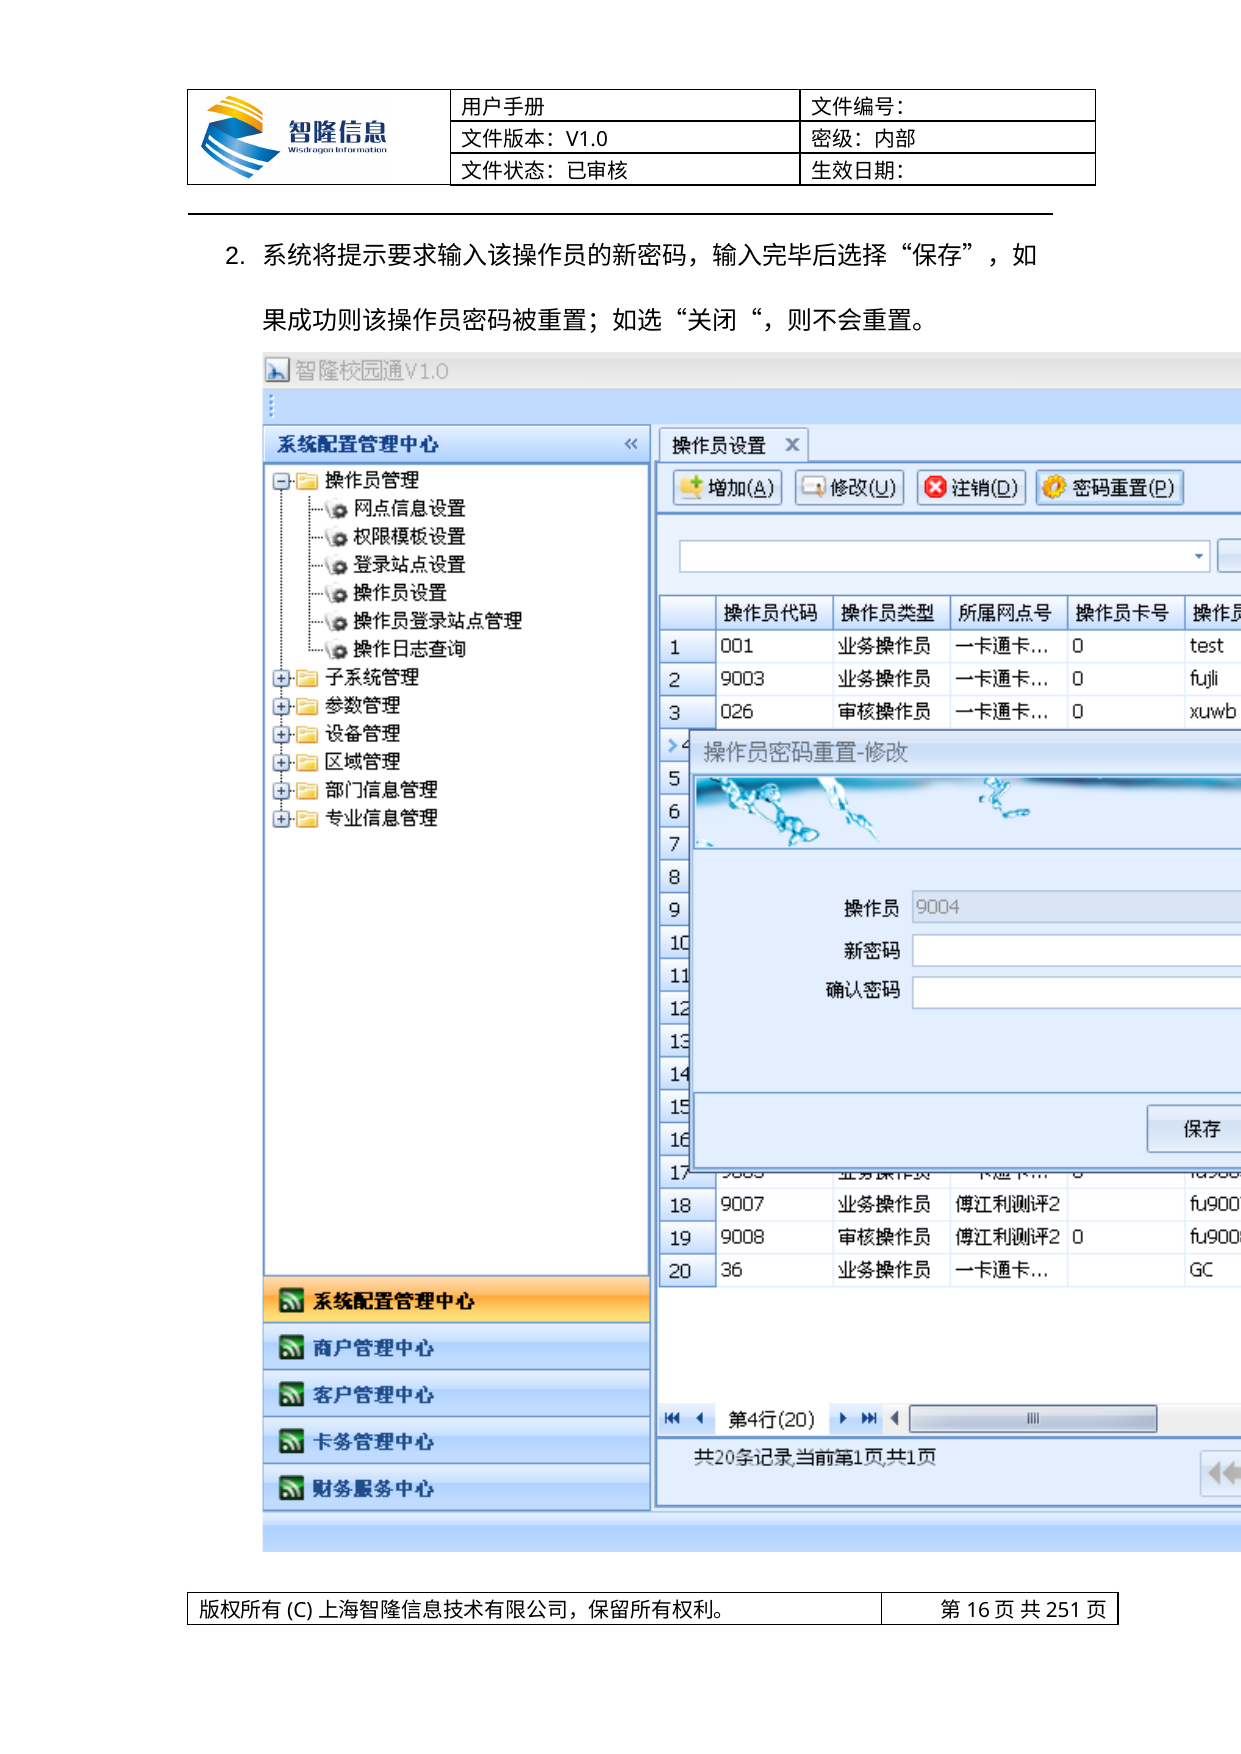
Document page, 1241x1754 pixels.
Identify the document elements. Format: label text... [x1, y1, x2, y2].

list 系统将提示要求输入该操作员的新密码，输入完毕后选择“保存”，如果成功则该操作员密码被重置；如选“关闭“，则不会重置。 [225, 221, 1053, 1553]
picture [198, 91, 388, 183]
